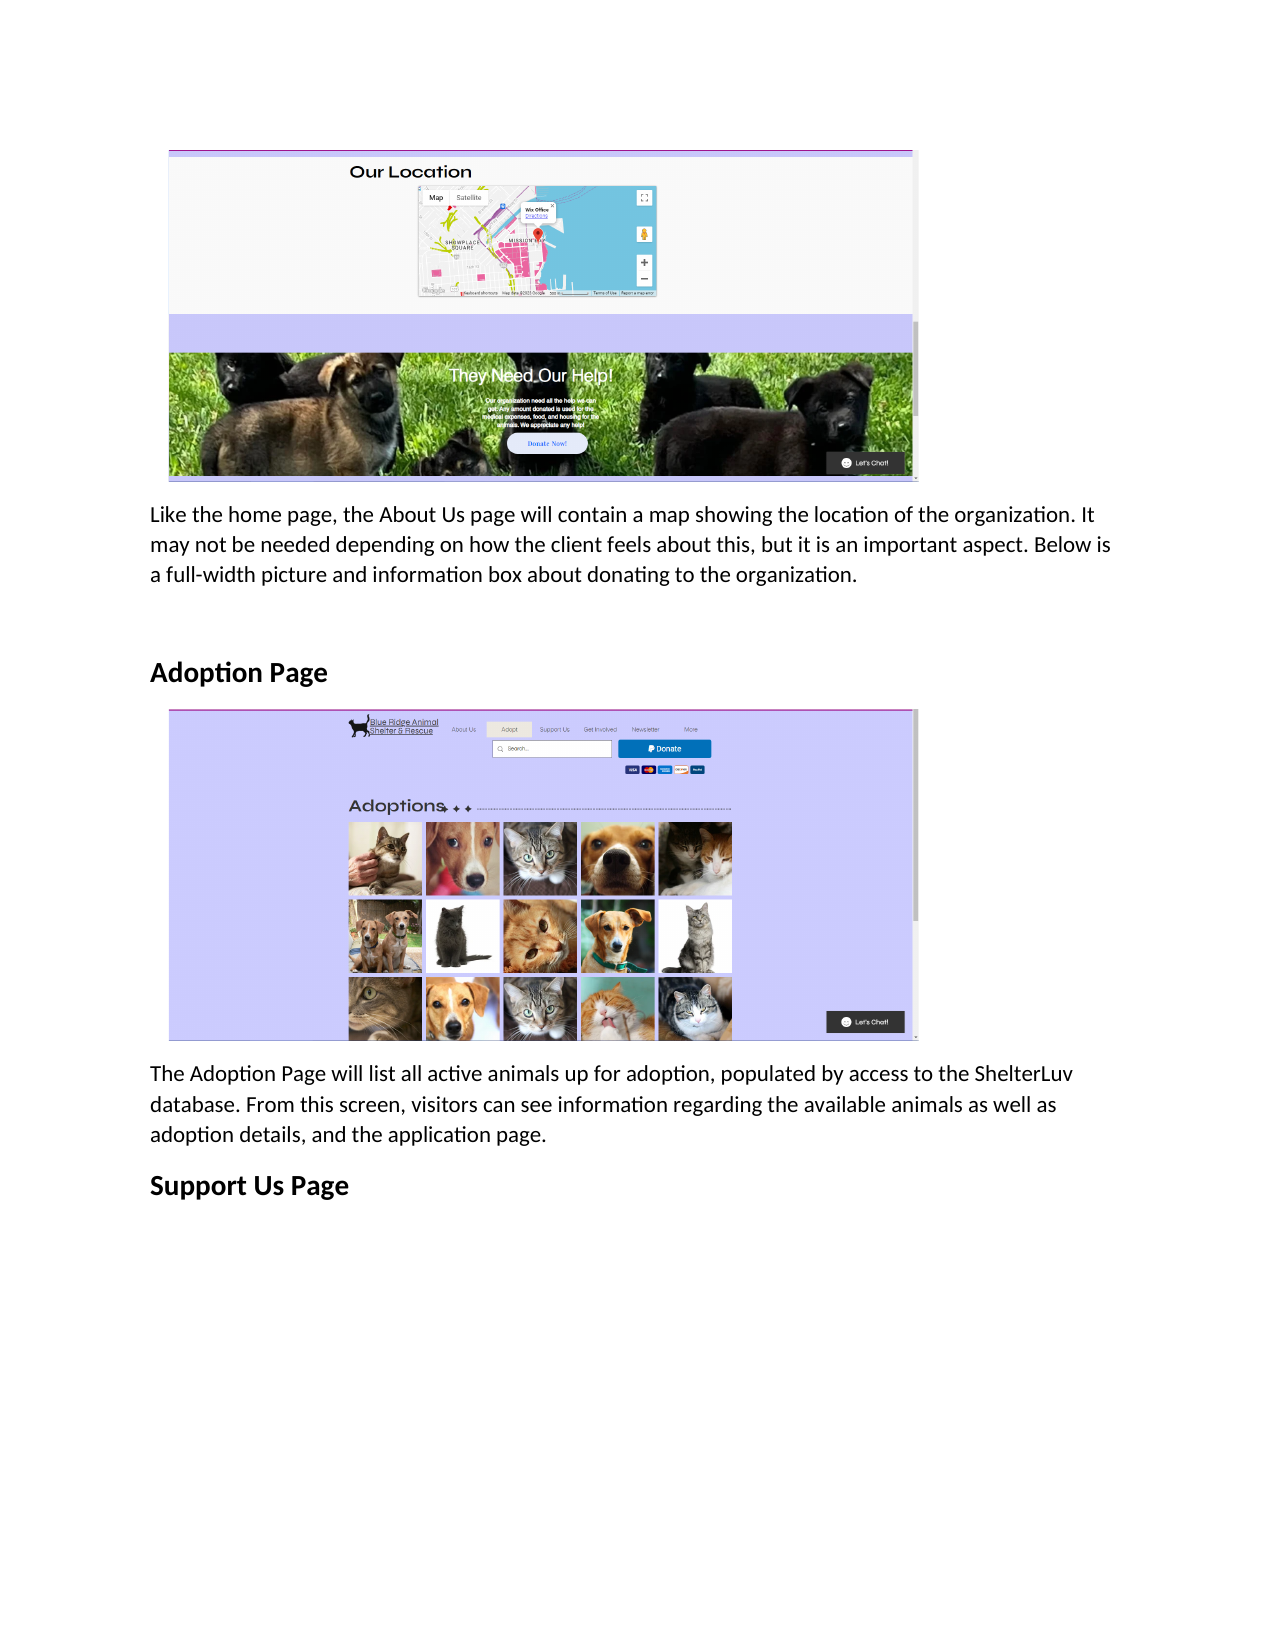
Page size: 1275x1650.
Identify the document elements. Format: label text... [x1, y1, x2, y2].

text The Adoption Page will list all active animals up for adoption, populated by access to the ShelterLuv database. From this screen, visitors can see information regarding the available animals as well as adoption details, and the application page. [150, 1059, 1125, 1148]
text Adoption Page [150, 654, 1125, 690]
text Like the home page, the About Us page will contain a map showing the location of the organization. It may not be needed depending on how the client feels about this, but it is an important aspect. Below is a full-width picture and information box about donating to the organization. [150, 500, 1125, 588]
text Support Us Page [150, 1167, 1125, 1202]
